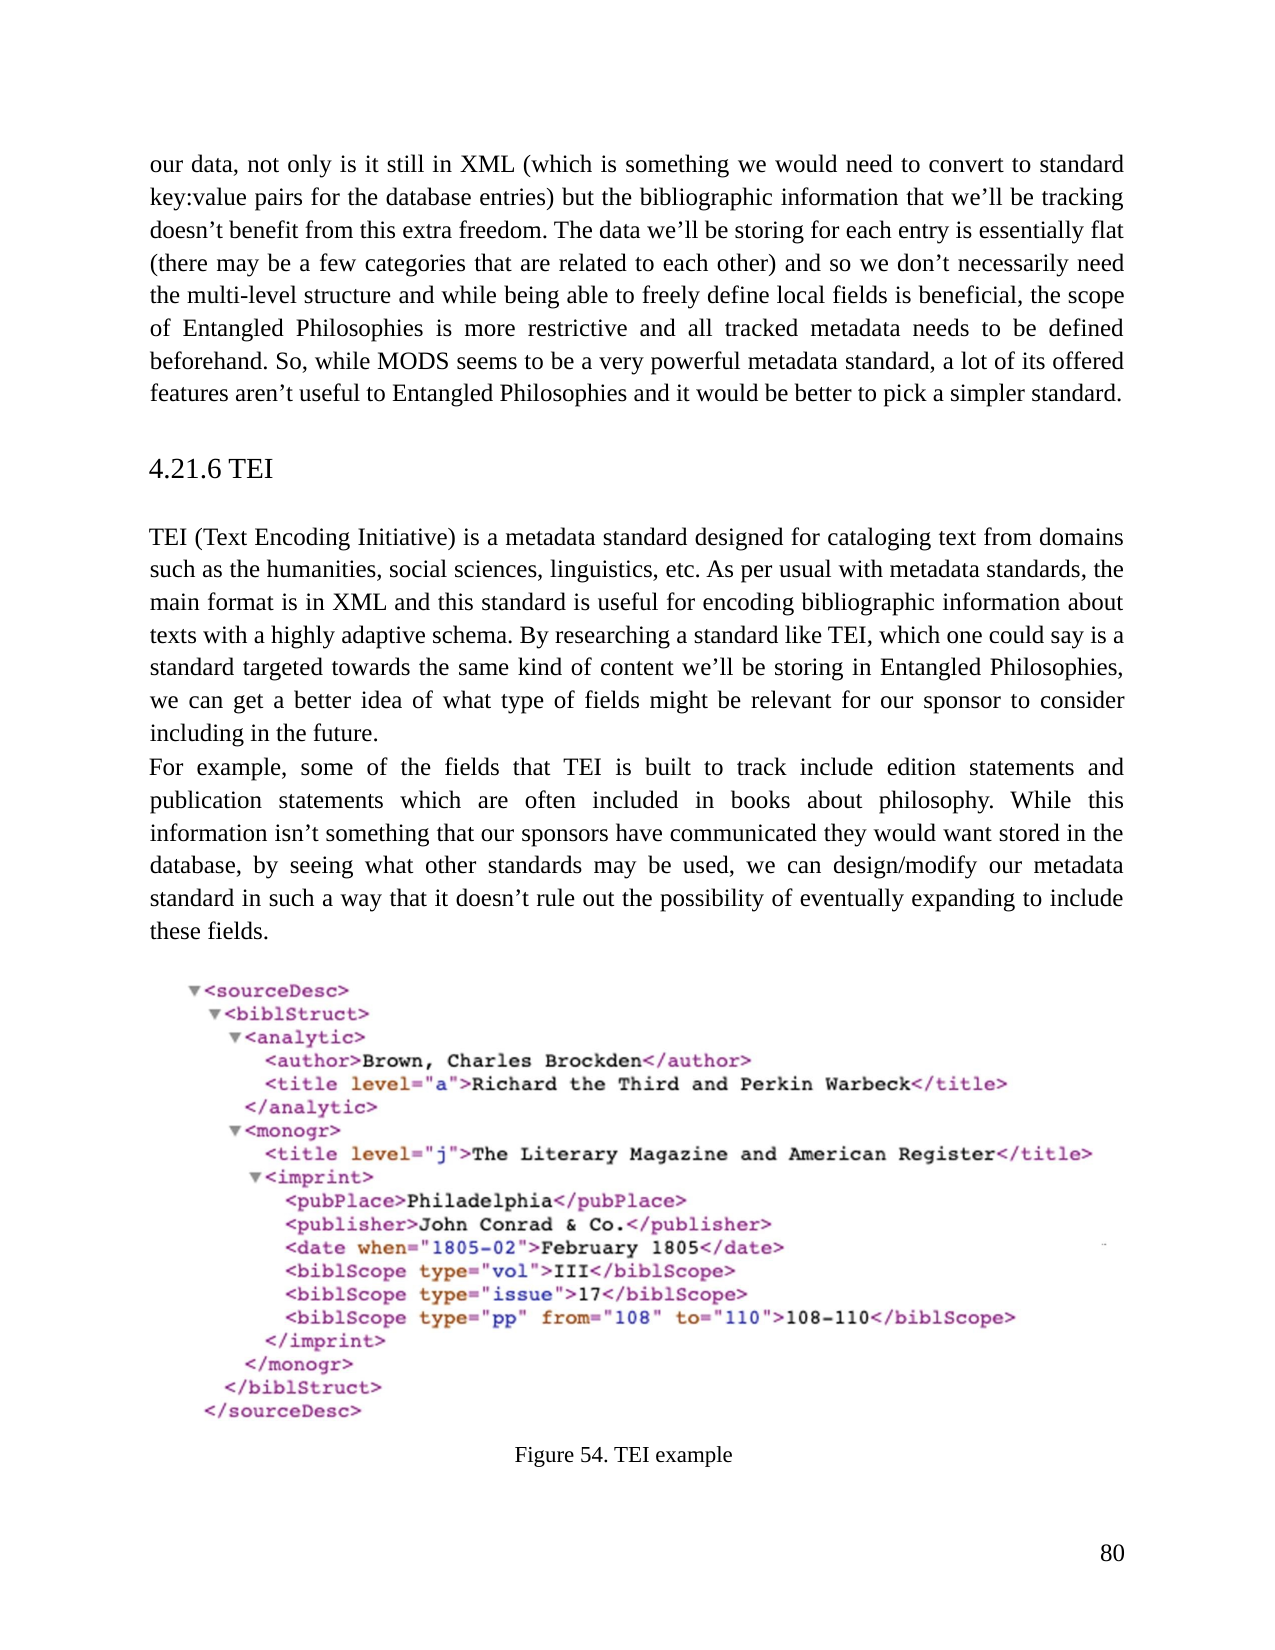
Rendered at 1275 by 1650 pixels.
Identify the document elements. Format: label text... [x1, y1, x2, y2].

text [148, 149, 1125, 407]
text For example, some of the fields that TEI is built to track include edition statements and publication statements which are often included in books about philosophy. While this information isn’t something that our sponsors have communicated they would want stored in the database, by seeing what other standards may be used, we can design/modify our metadata standard in such a way that it doesn’t rule out the possibility of eventually expanding to include these fields. [148, 752, 1125, 944]
picture [180, 981, 1108, 1426]
text Figure 54. TEI example [150, 1441, 1097, 1467]
text 4.21.6 TEI [148, 451, 1219, 484]
text TEI (Text Encoding Initiative) is a metadata standard designed for cataloging text from domains such as the humanities, social sciences, linguistics, etc. As per usual with metadata standards, the main format is in XML and this standard is useful for encoding bibliographic information about texts with a highly adaptive schema. By researching a standard like TEI, which one could say is a standard targeted towards the same kind of content we’ll be storing in Entangled Philosophies, we can get a better idea of what type of fields might be relevant for our sponsor to consider including in the future. [148, 522, 1125, 747]
